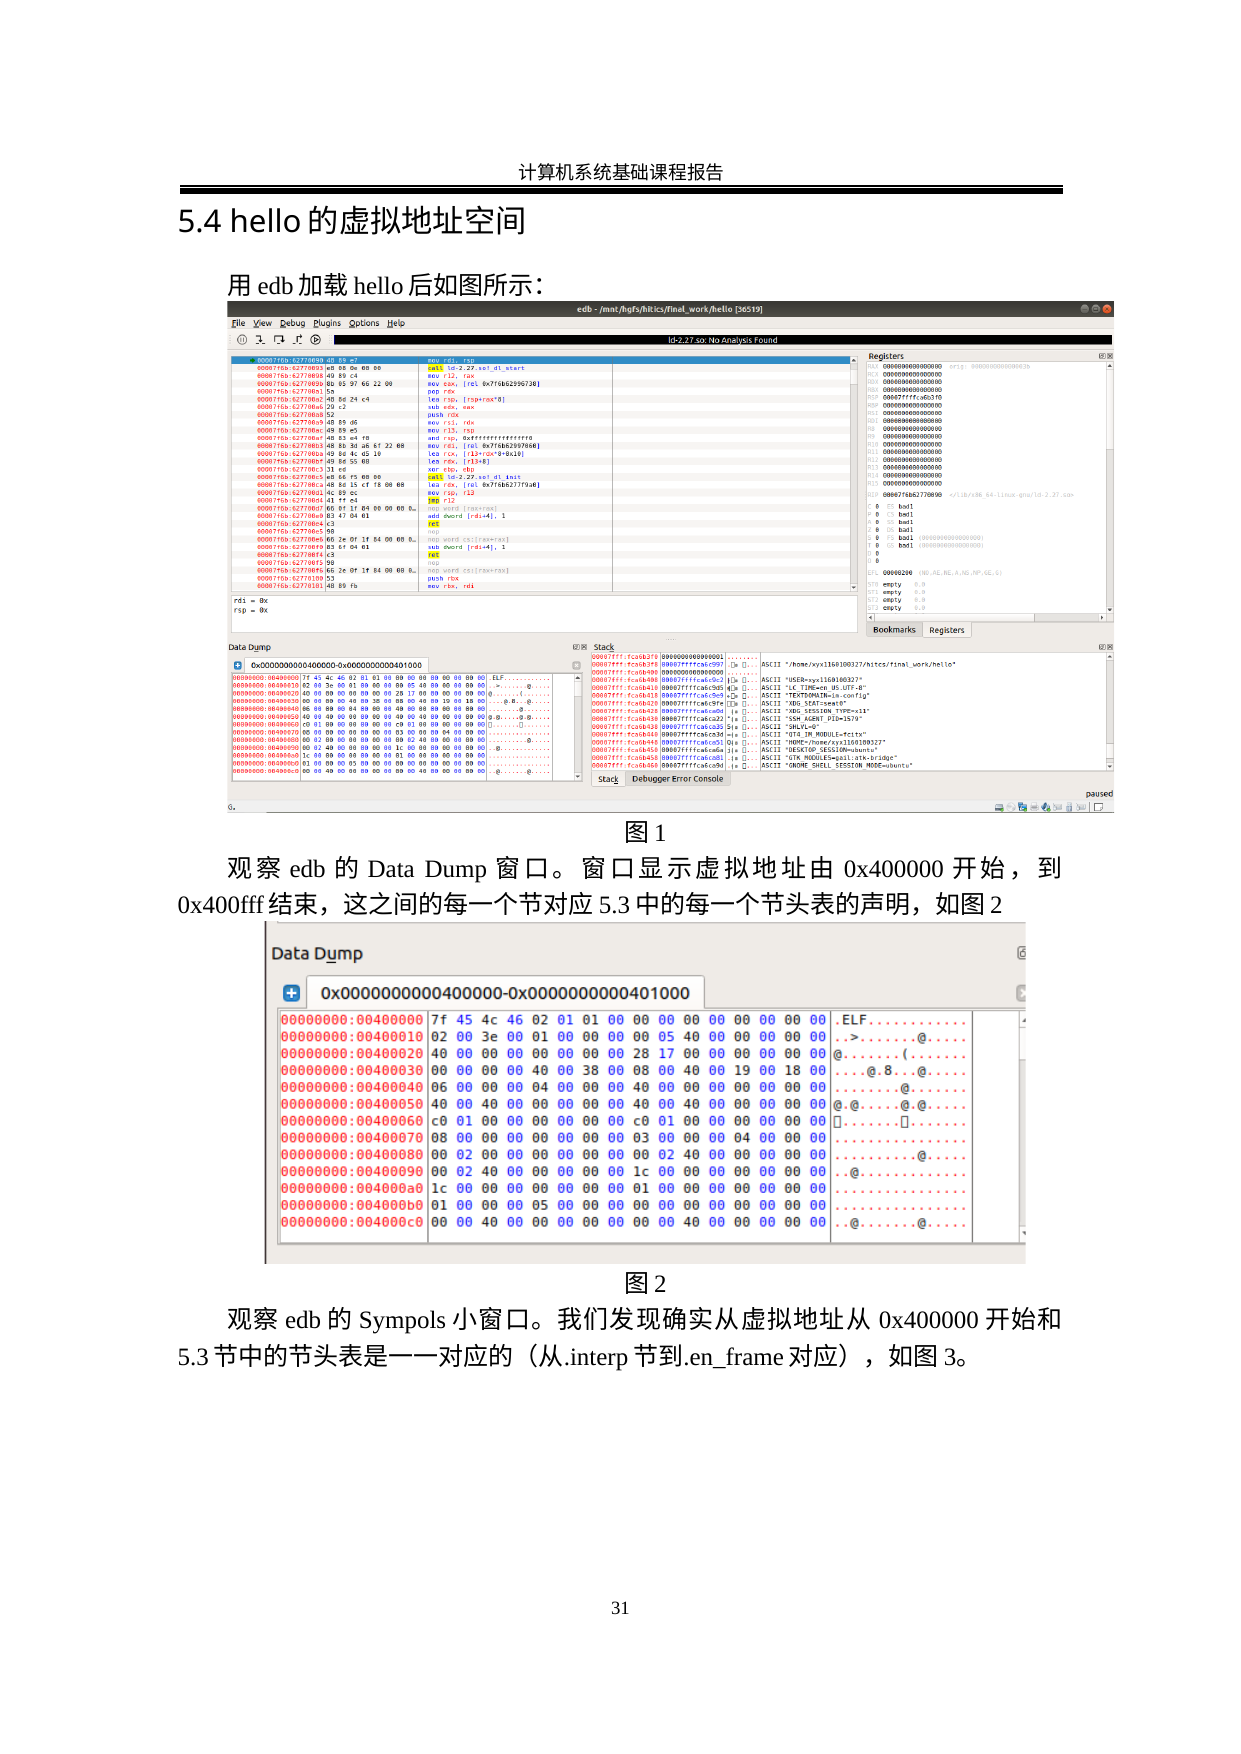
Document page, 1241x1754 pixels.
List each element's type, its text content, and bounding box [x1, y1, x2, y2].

text 观察edb的Data Dump窗口。窗口显示虚拟地址由0x400000开始，到0x400fff结束，这之间的每一个节对应5.3中的每一个节头表的声明，如图2 [177, 849, 1063, 921]
text 图1 [177, 812, 1063, 849]
text 观察edb的Sympols小窗口。我们发现确实从虚拟地址从0x400000开始和5.3节中的节头表是一一对应的（从.interp节到.en_frame对应），如图3。 [177, 1300, 1063, 1372]
picture [264, 921, 1026, 1264]
subtitle 5.4 hello的虚拟地址空间 [177, 201, 1063, 240]
picture [227, 301, 1115, 813]
text 用edb加载hello后如图所示： [177, 265, 1063, 302]
text 图2 [177, 1263, 1063, 1300]
